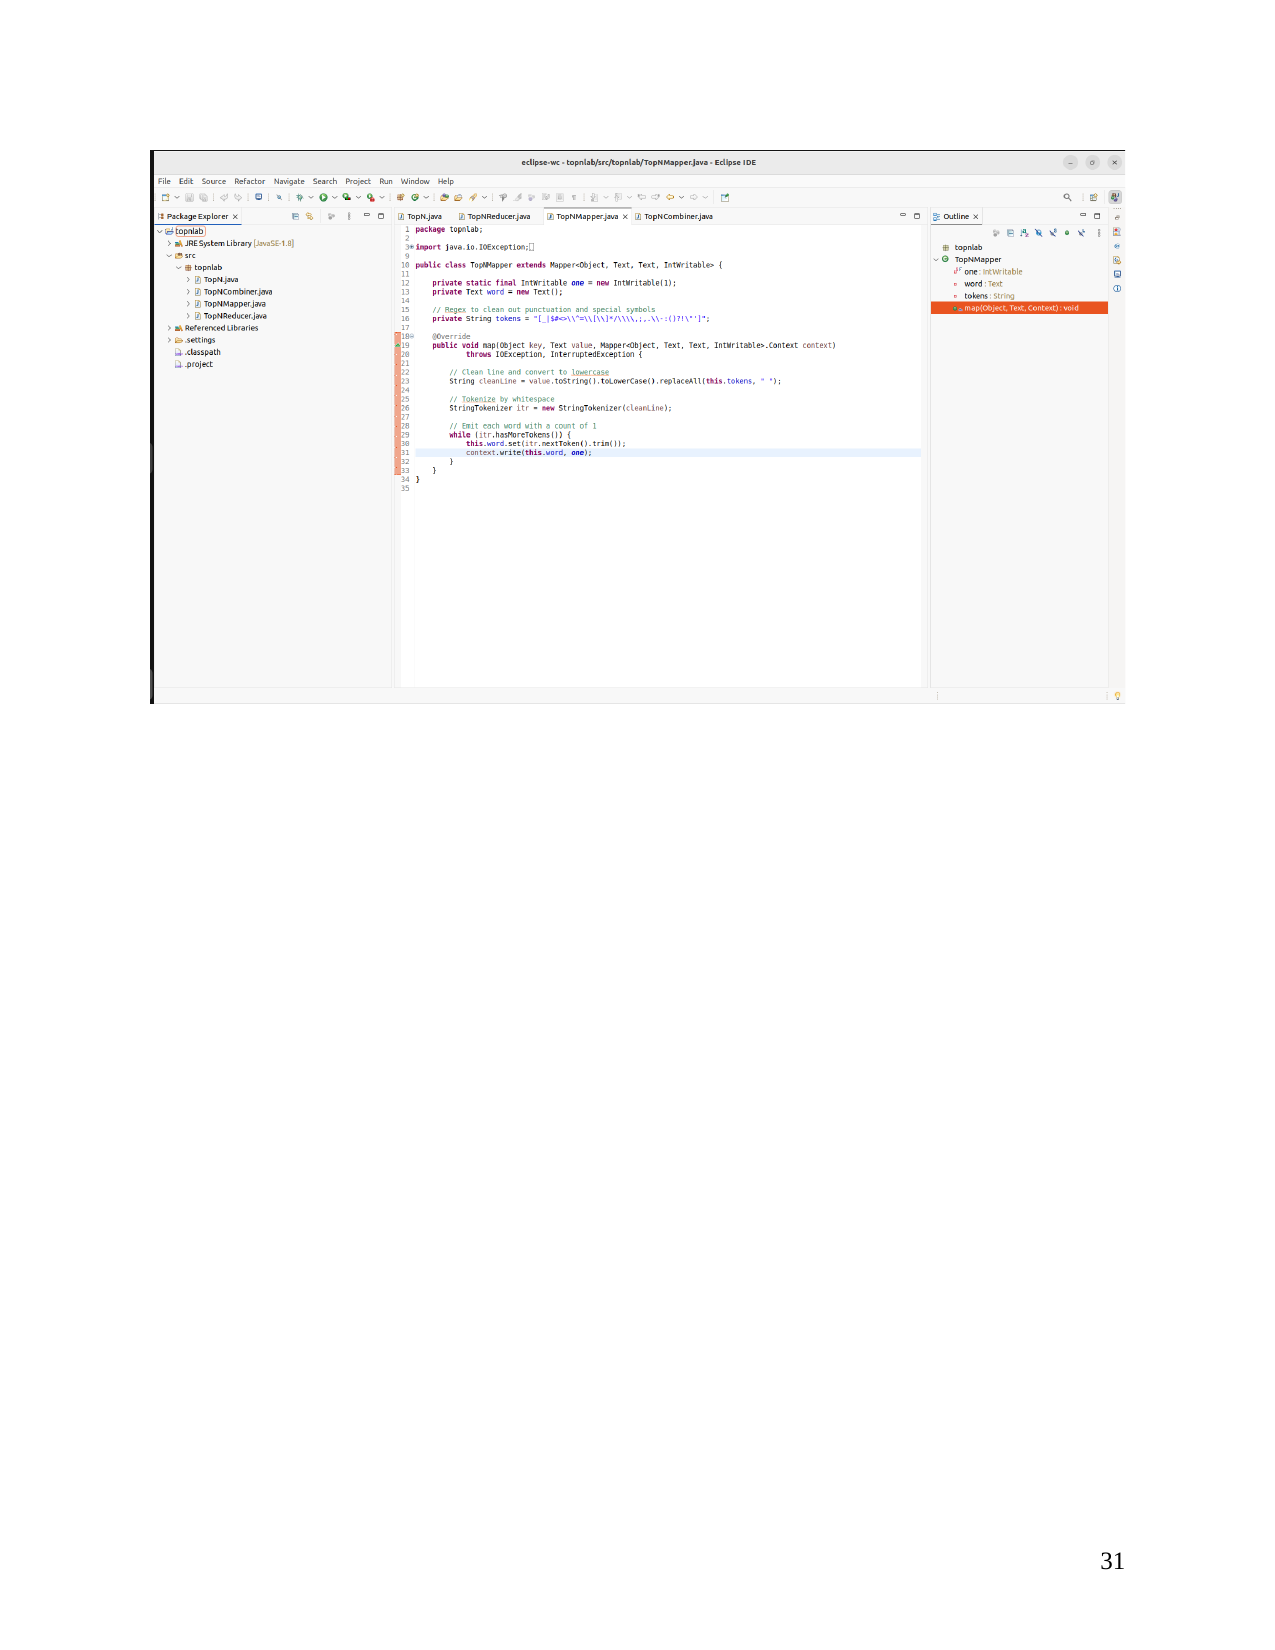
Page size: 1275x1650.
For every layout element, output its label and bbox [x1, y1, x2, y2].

picture [150, 150, 1126, 704]
